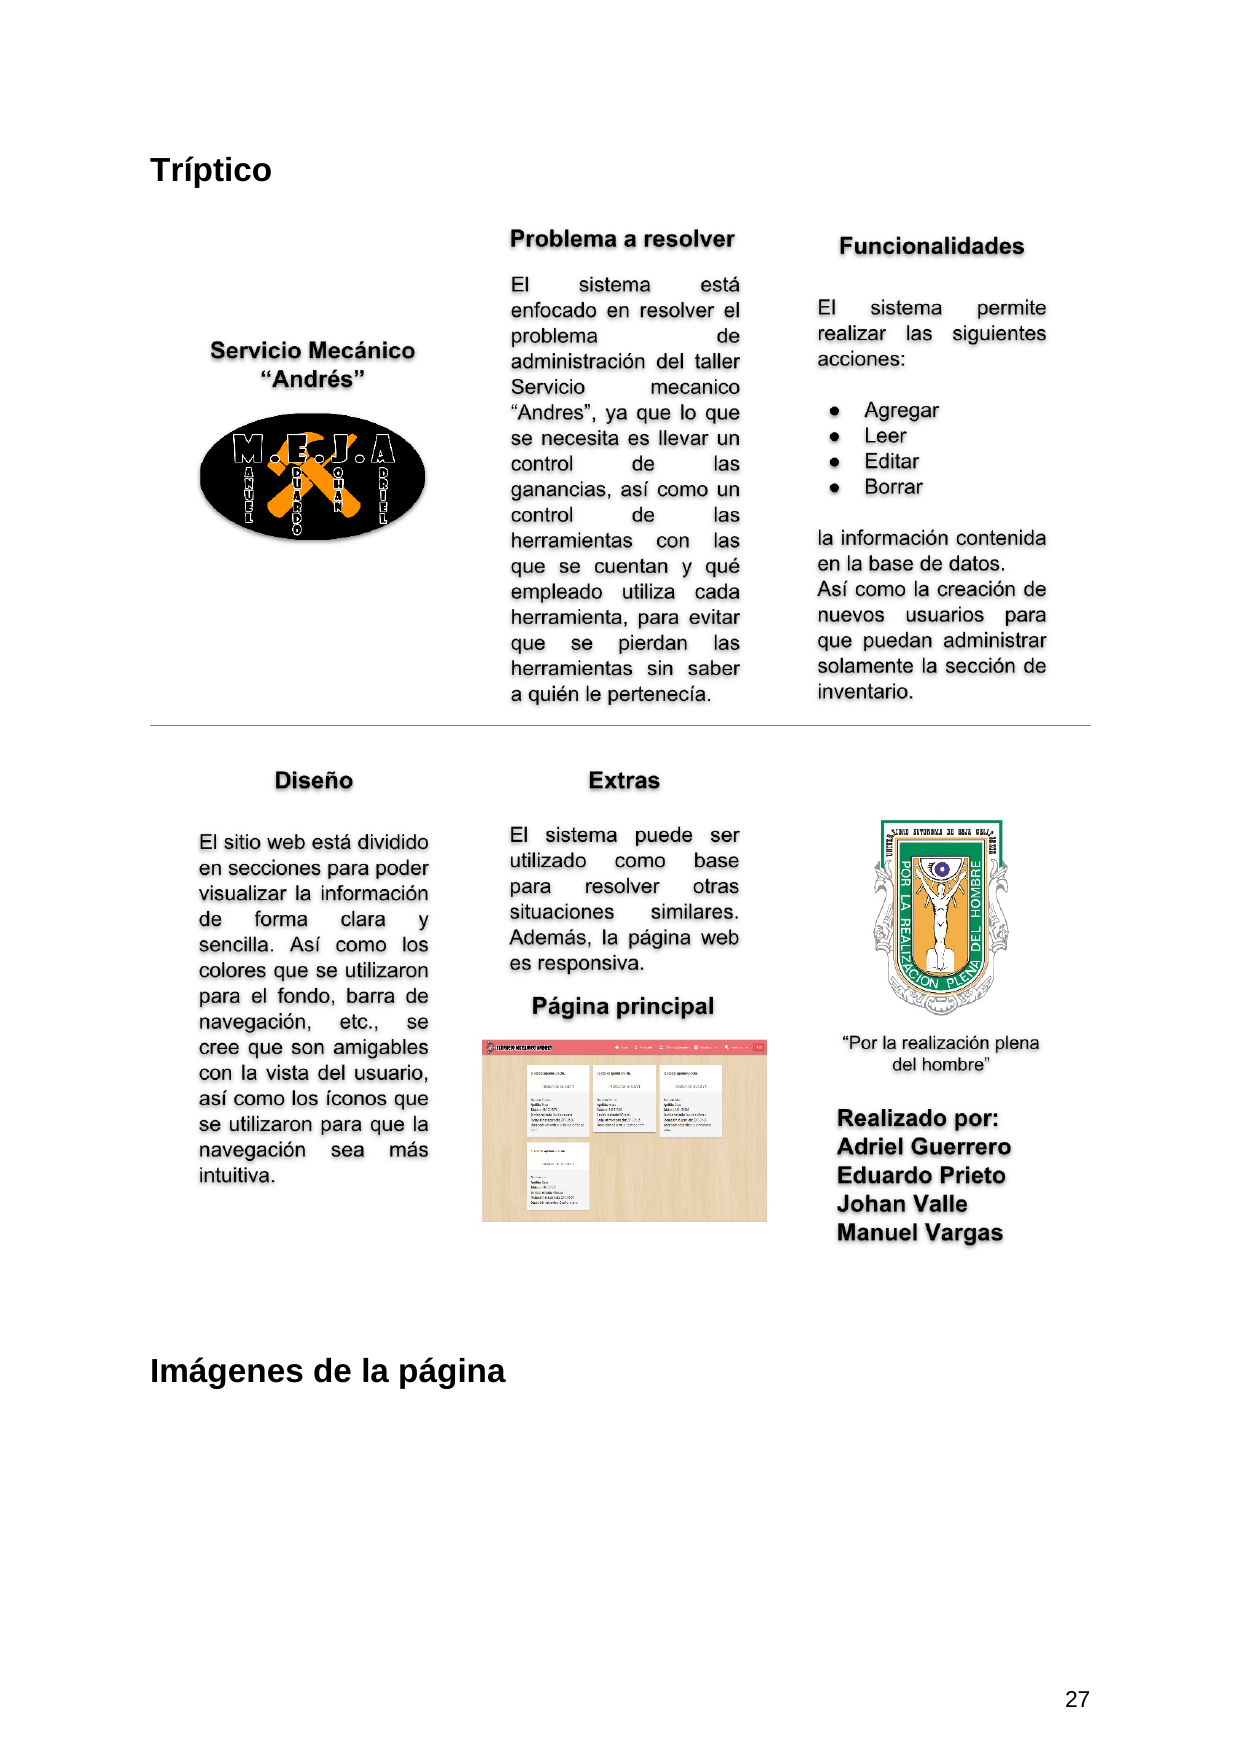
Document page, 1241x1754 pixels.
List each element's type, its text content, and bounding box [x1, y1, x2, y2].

text Imágenes de la página [150, 1351, 1090, 1389]
text Tríptico [150, 150, 1090, 188]
picture [150, 194, 1091, 726]
picture [150, 729, 1091, 1259]
